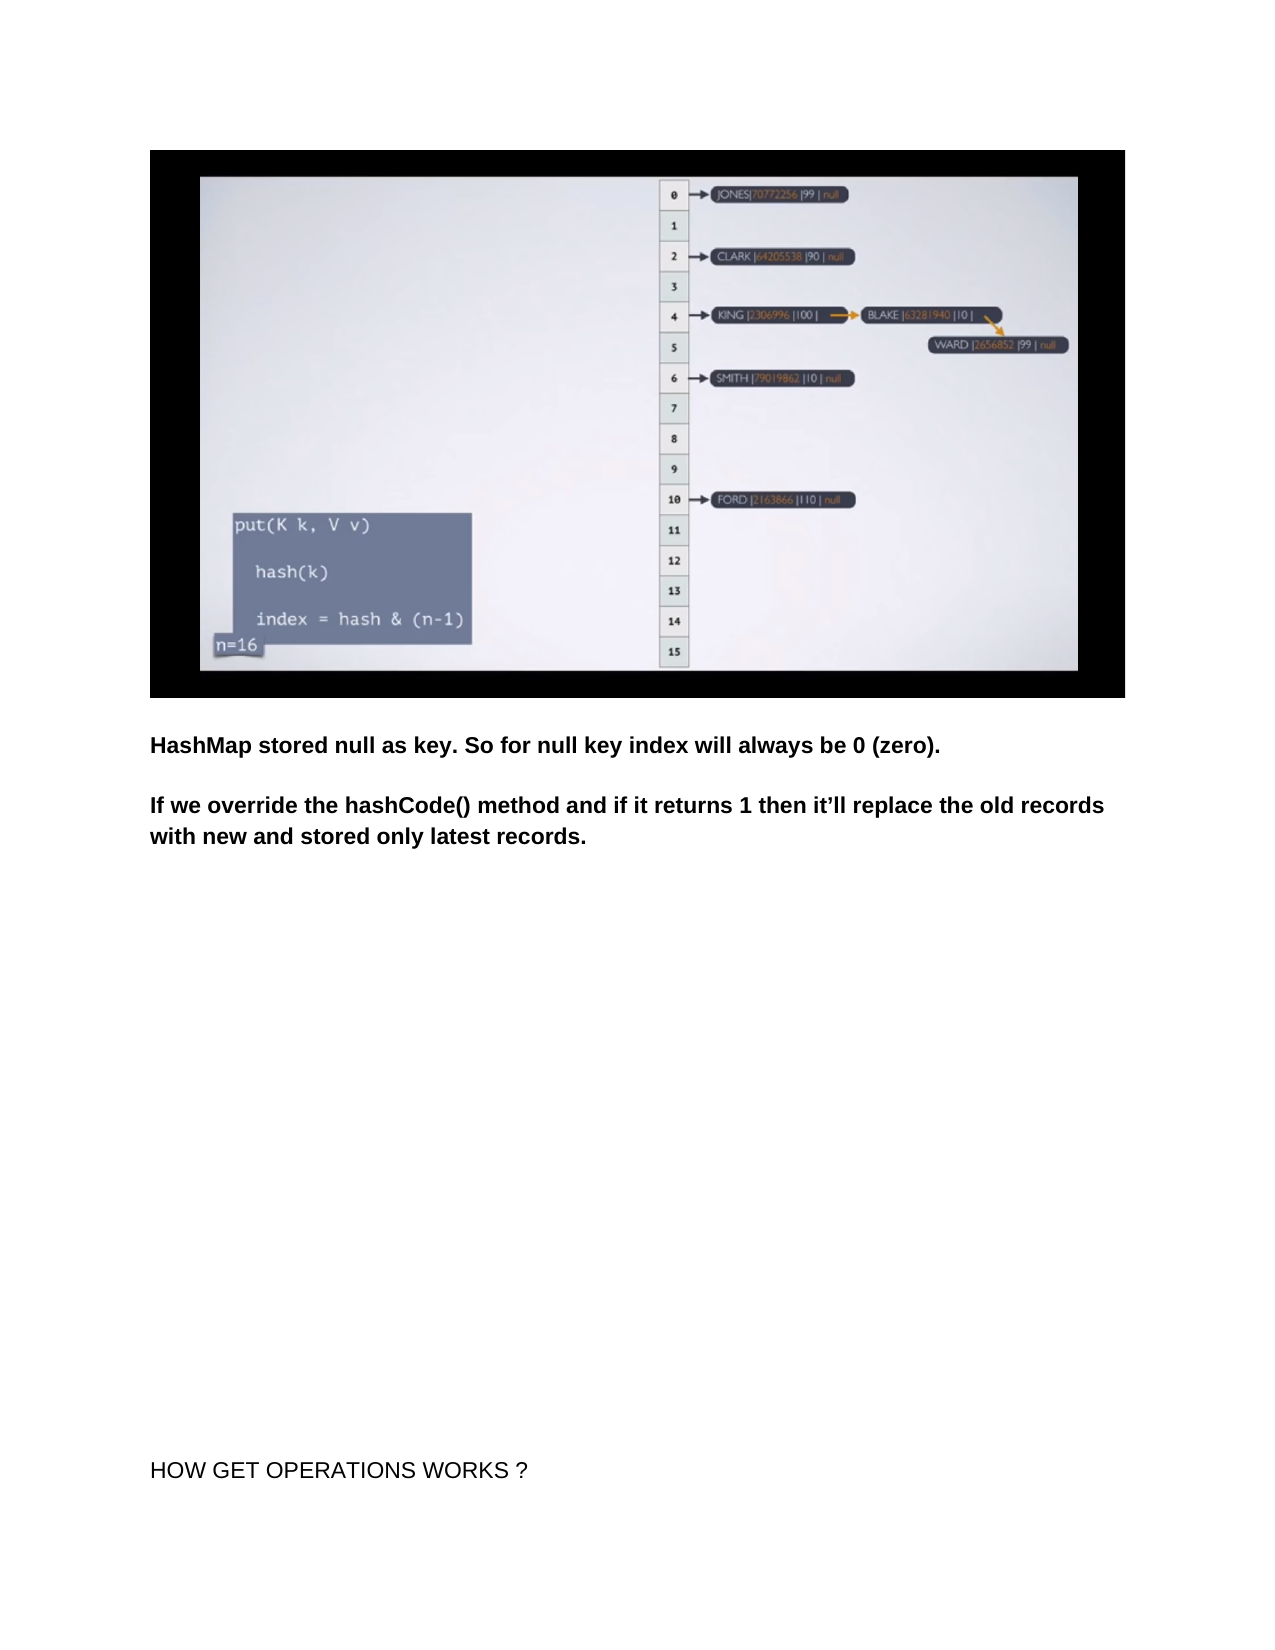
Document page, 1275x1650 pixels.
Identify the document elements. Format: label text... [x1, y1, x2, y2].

picture [150, 150, 1125, 698]
text HashMap stored null as key. So for null key index will always be 0 (zero). [150, 732, 1125, 758]
text HOW GET OPERATIONS WORKS ? [150, 1457, 1125, 1483]
text If we override the hashCode() method and if it returns 1 then it’ll replace the old records with new and stored only latest records. [150, 792, 1125, 849]
